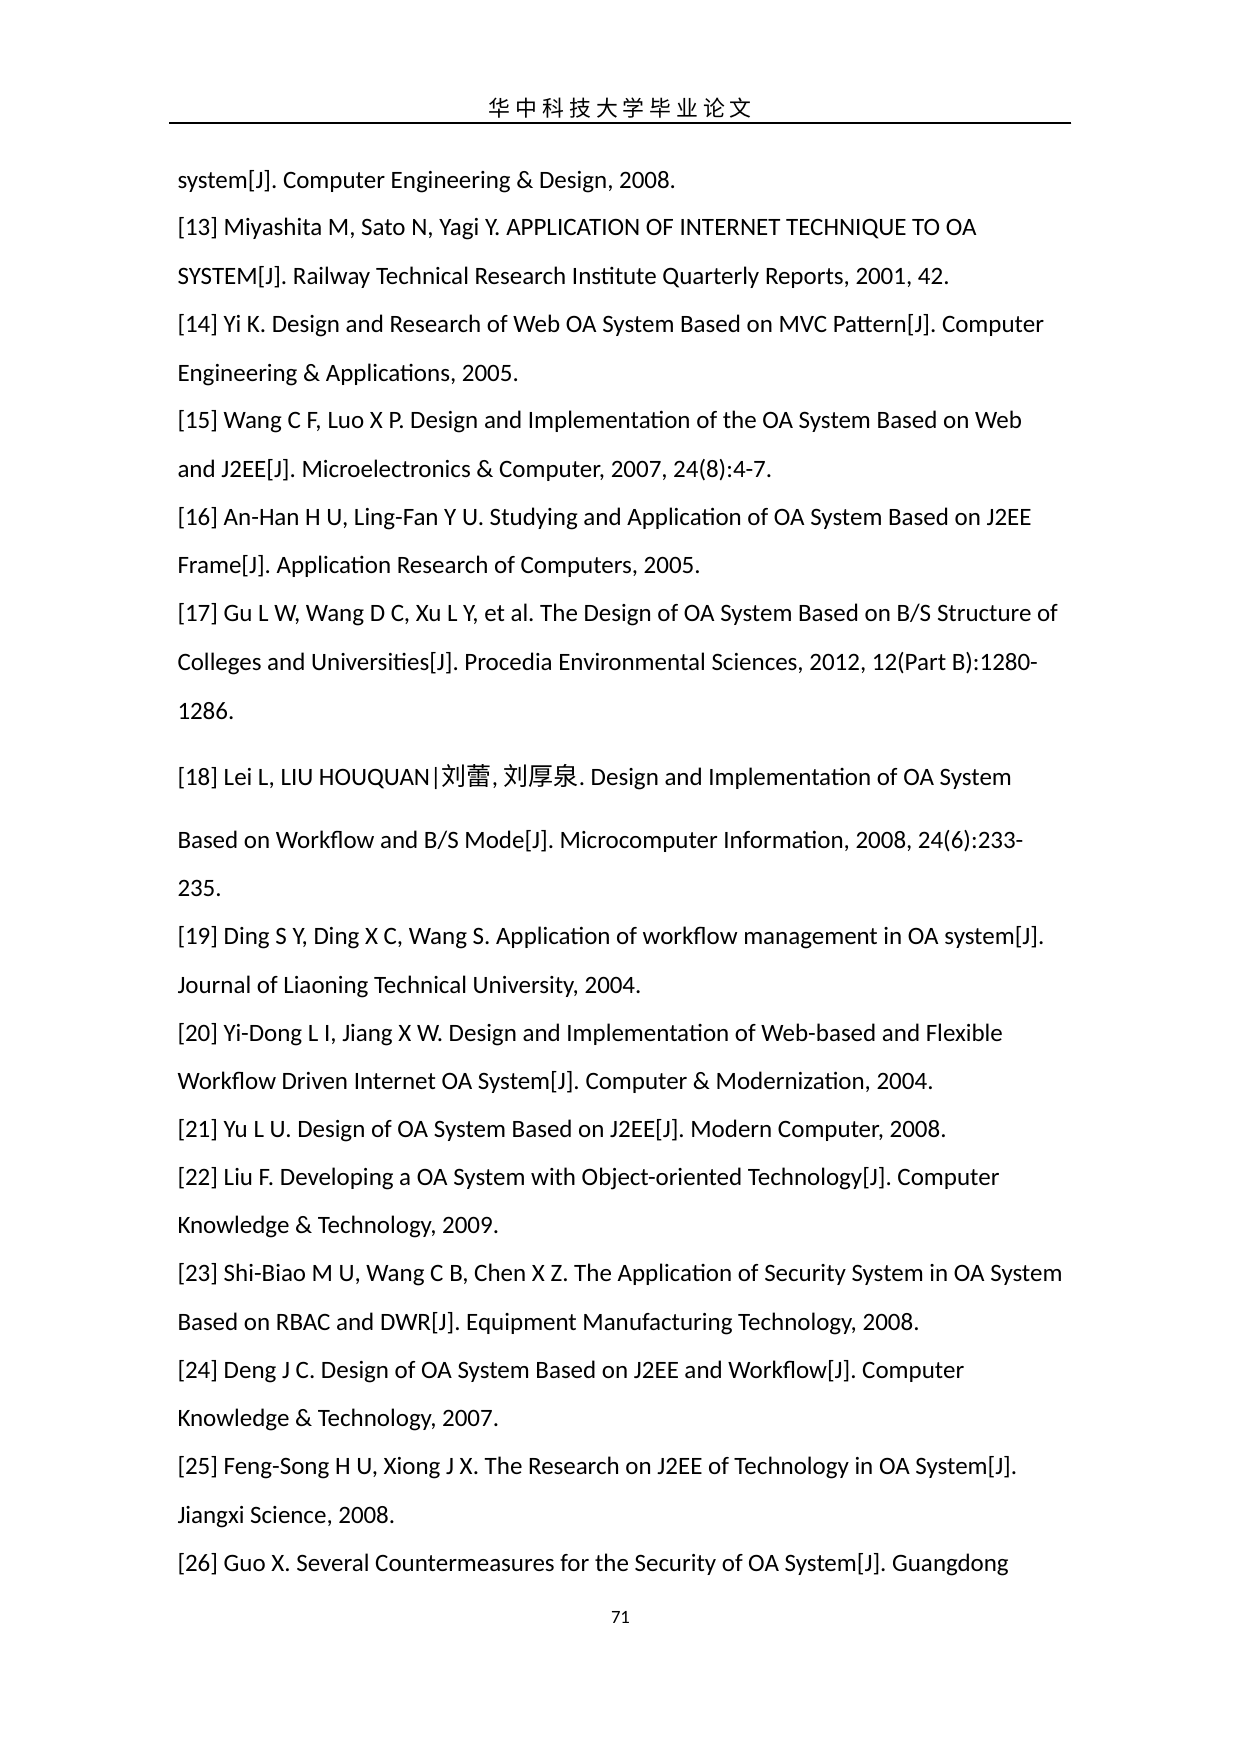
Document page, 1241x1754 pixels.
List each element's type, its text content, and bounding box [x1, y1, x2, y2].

text [21] Yu L U. Design of OA System Based on J2EE[J]. Modern Computer, 2008. [177, 1112, 1063, 1145]
text [24] Deng J C. Design of OA System Based on J2EE and Workflow[J]. Computer Knowledge & Technology, 2007. [177, 1353, 1063, 1434]
text [16] An-Han H U, Ling-Fan Y U. Studying and Application of OA System Based on J2EE Frame[J]. Application Research of Computers, 2005. [177, 500, 1063, 581]
text [22] Liu F. Developing a OA System with Object-oriented Technology[J]. Computer Knowledge & Technology, 2009. [177, 1160, 1063, 1241]
text [23] Shi-Biao M U, Wang C B, Chen X Z. The Application of Security System in OA System Based on RBAC and DWR[J]. Equipment Manufacturing Technology, 2008. [177, 1256, 1063, 1338]
text [13] Miyashita M, Sato N, Yagi Y. APPLICATION OF INTERNET TECHNIQUE TO OA SYSTEM[J]. Railway Technical Research Institute Quarterly Reports, 2001, 42. [177, 211, 1063, 292]
text [25] Feng-Song H U, Xiong J X. The Research on J2EE of Technology in OA System[J]. Jiangxi Science, 2008. [177, 1449, 1063, 1531]
text [19] Ding S Y, Ding X C, Wang S. Application of workflow management in OA system[J]. Journal of Liaoning Technical University, 2004. [177, 919, 1063, 1001]
text [20] Yi-Dong L I, Jiang X W. Design and Implementation of Web-based and Flexible Workflow Driven Internet OA System[J]. Computer & Modernization, 2004. [177, 1016, 1063, 1097]
text [18] Lei L, LIU HOUQUAN|刘蕾, 刘厚泉. Design and Implementation of OA System Based on Workflow and B/S Mode[J]. Microcomputer Information, 2008, 24(6):233-235. [177, 742, 1063, 904]
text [177, 1546, 1063, 1578]
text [177, 163, 1063, 195]
text [17] Gu L W, Wang D C, Xu L Y, et al. The Design of OA System Based on B/S Structure of Colleges and Universities[J]. Procedia Environmental Sciences, 2012, 12(Part B):1280-1286. [177, 596, 1063, 726]
text [14] Yi K. Design and Research of Web OA System Based on MVC Pattern[J]. Computer Engineering & Applications, 2005. [177, 307, 1063, 388]
text [15] Wang C F, Luo X P. Design and Implementation of the OA System Based on Web and J2EE[J]. Microelectronics & Computer, 2007, 24(8):4-7. [177, 403, 1063, 485]
